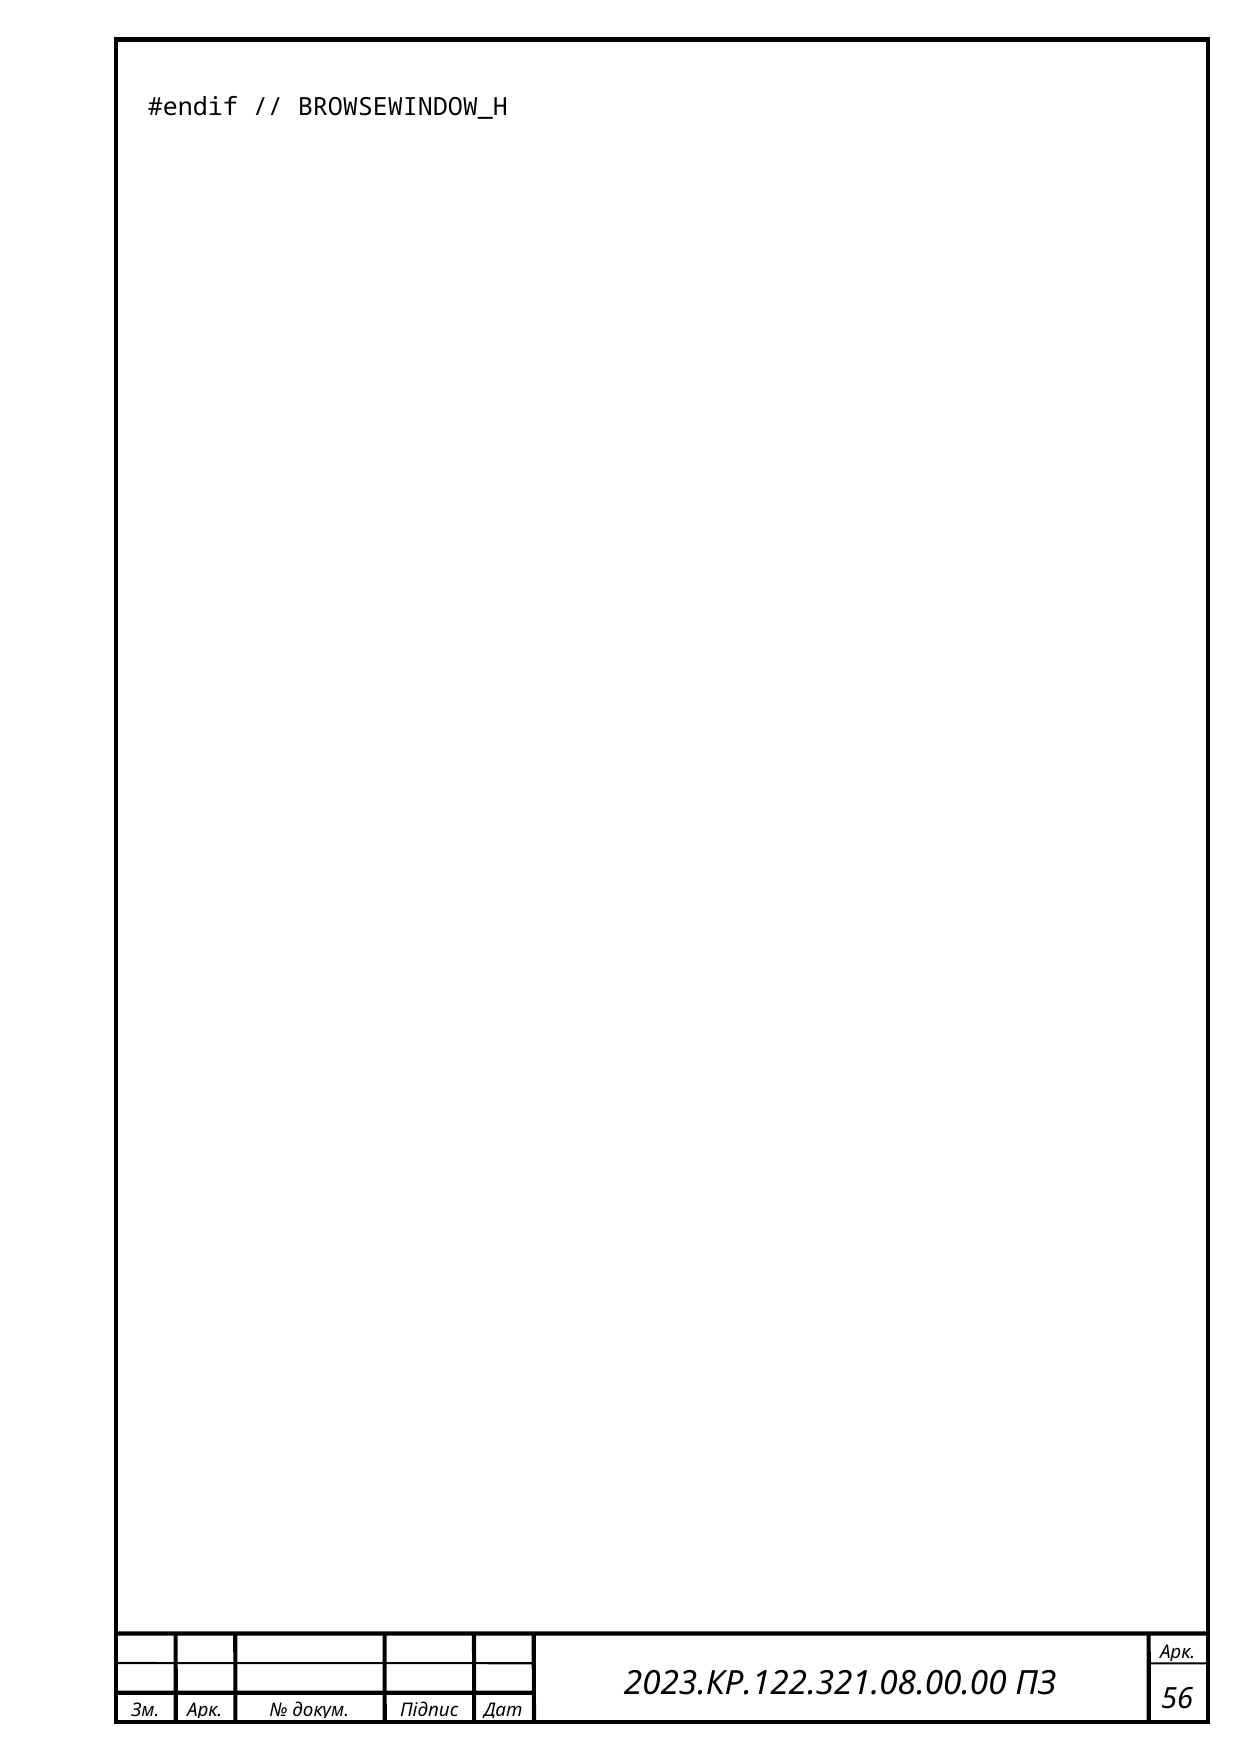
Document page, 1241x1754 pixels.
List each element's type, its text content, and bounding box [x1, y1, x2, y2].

text #endif // BROWSEWINDOW_H [148, 89, 1181, 123]
